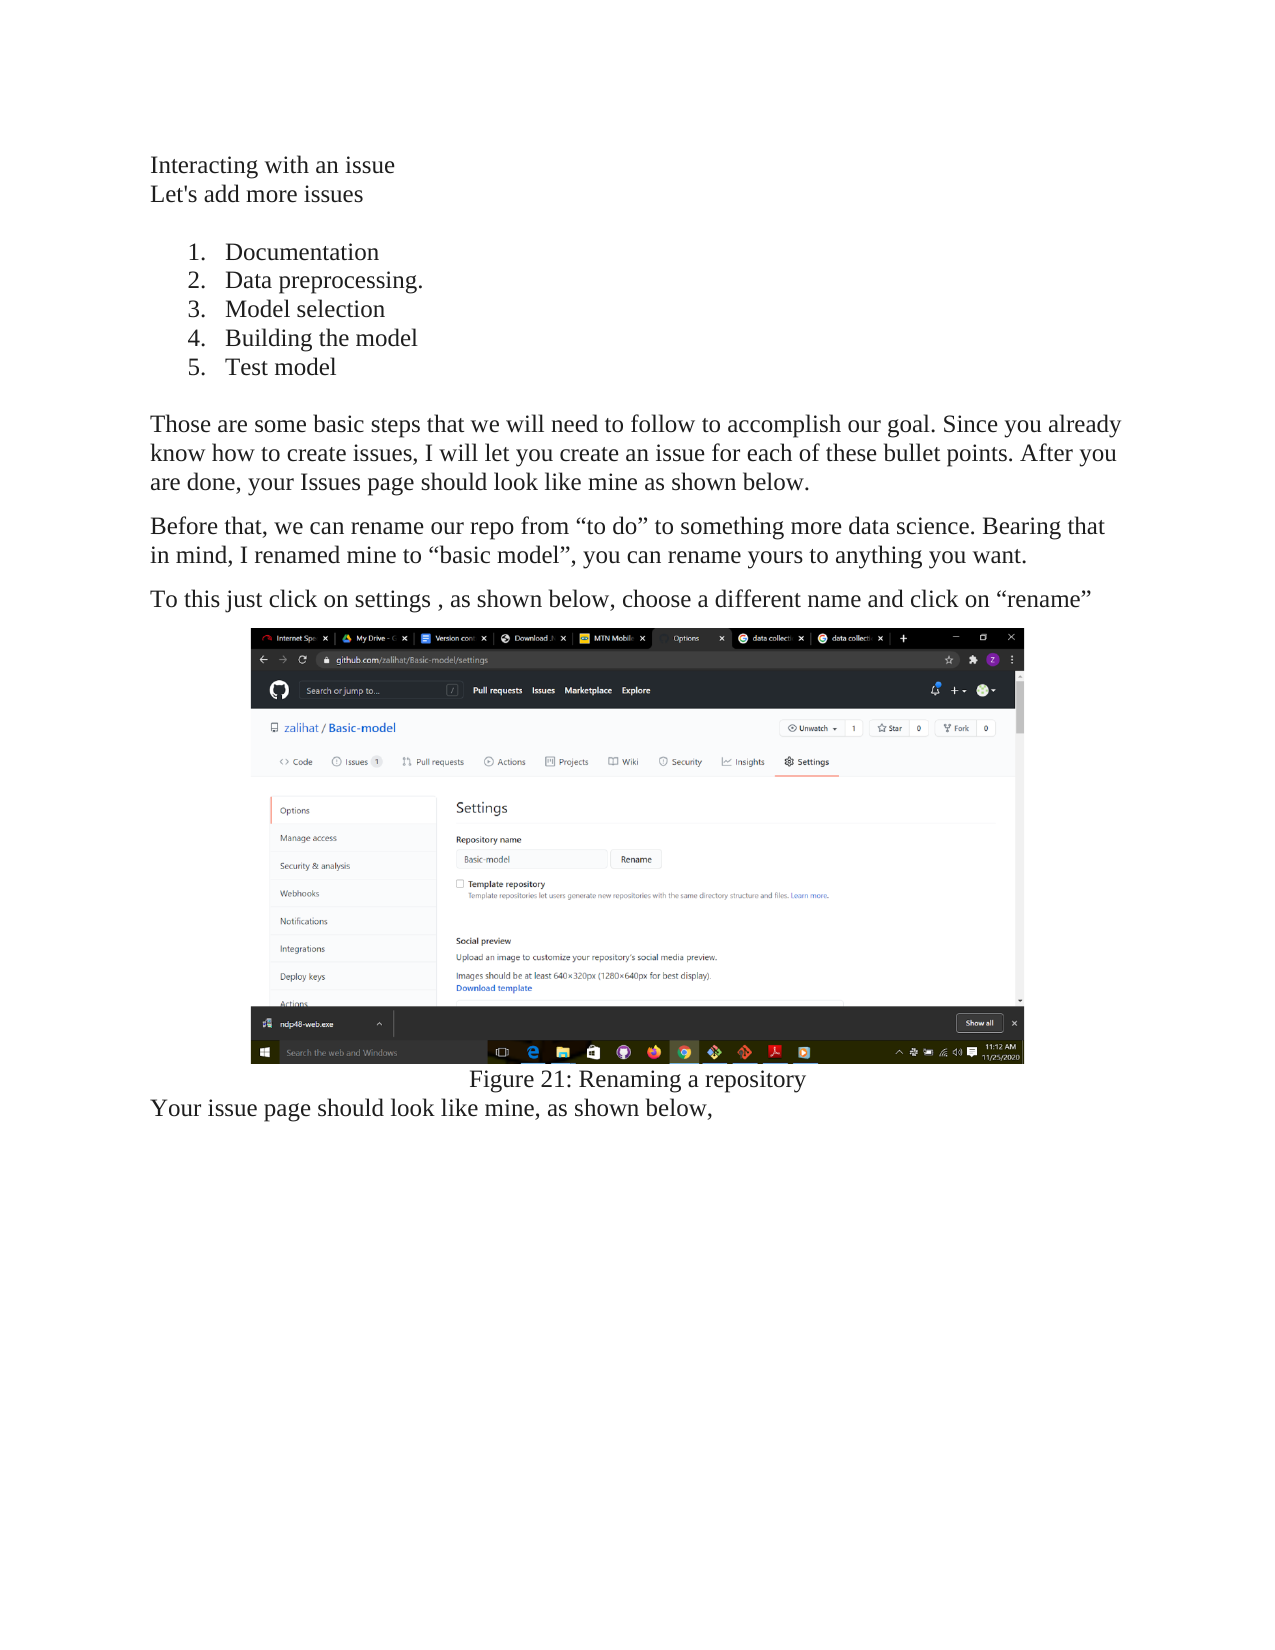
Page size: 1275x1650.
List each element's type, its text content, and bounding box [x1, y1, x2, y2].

text Figure 21: Renaming a repository [150, 1064, 1125, 1093]
text To this just click on settings , as shown below, choose a different name and click on “rename” [150, 584, 1125, 613]
text Your issue page should look like mine, as shown below, [150, 1093, 1125, 1121]
text Let's add more issues [150, 179, 1125, 207]
list Data preprocessing. [187, 265, 1125, 294]
text Interacting with an issue [150, 150, 1125, 179]
list Test model [187, 352, 1125, 380]
text Those are some basic steps that we will need to follow to accomplish our goal. Since you already know how to create issues, I will let you create an issue for each of these bullet points. After you are done, your Issues page should look like mine as shown below. [150, 409, 1125, 496]
picture [250, 628, 1025, 1064]
list Building the model [187, 323, 1125, 352]
text Before that, we can rename our repo from “to do” to something more data science. Bearing that in mind, I renamed mine to “basic model”, you can rename yours to anything you want. [150, 511, 1125, 569]
list Documentation [187, 237, 1125, 265]
list Model selection [187, 294, 1125, 323]
